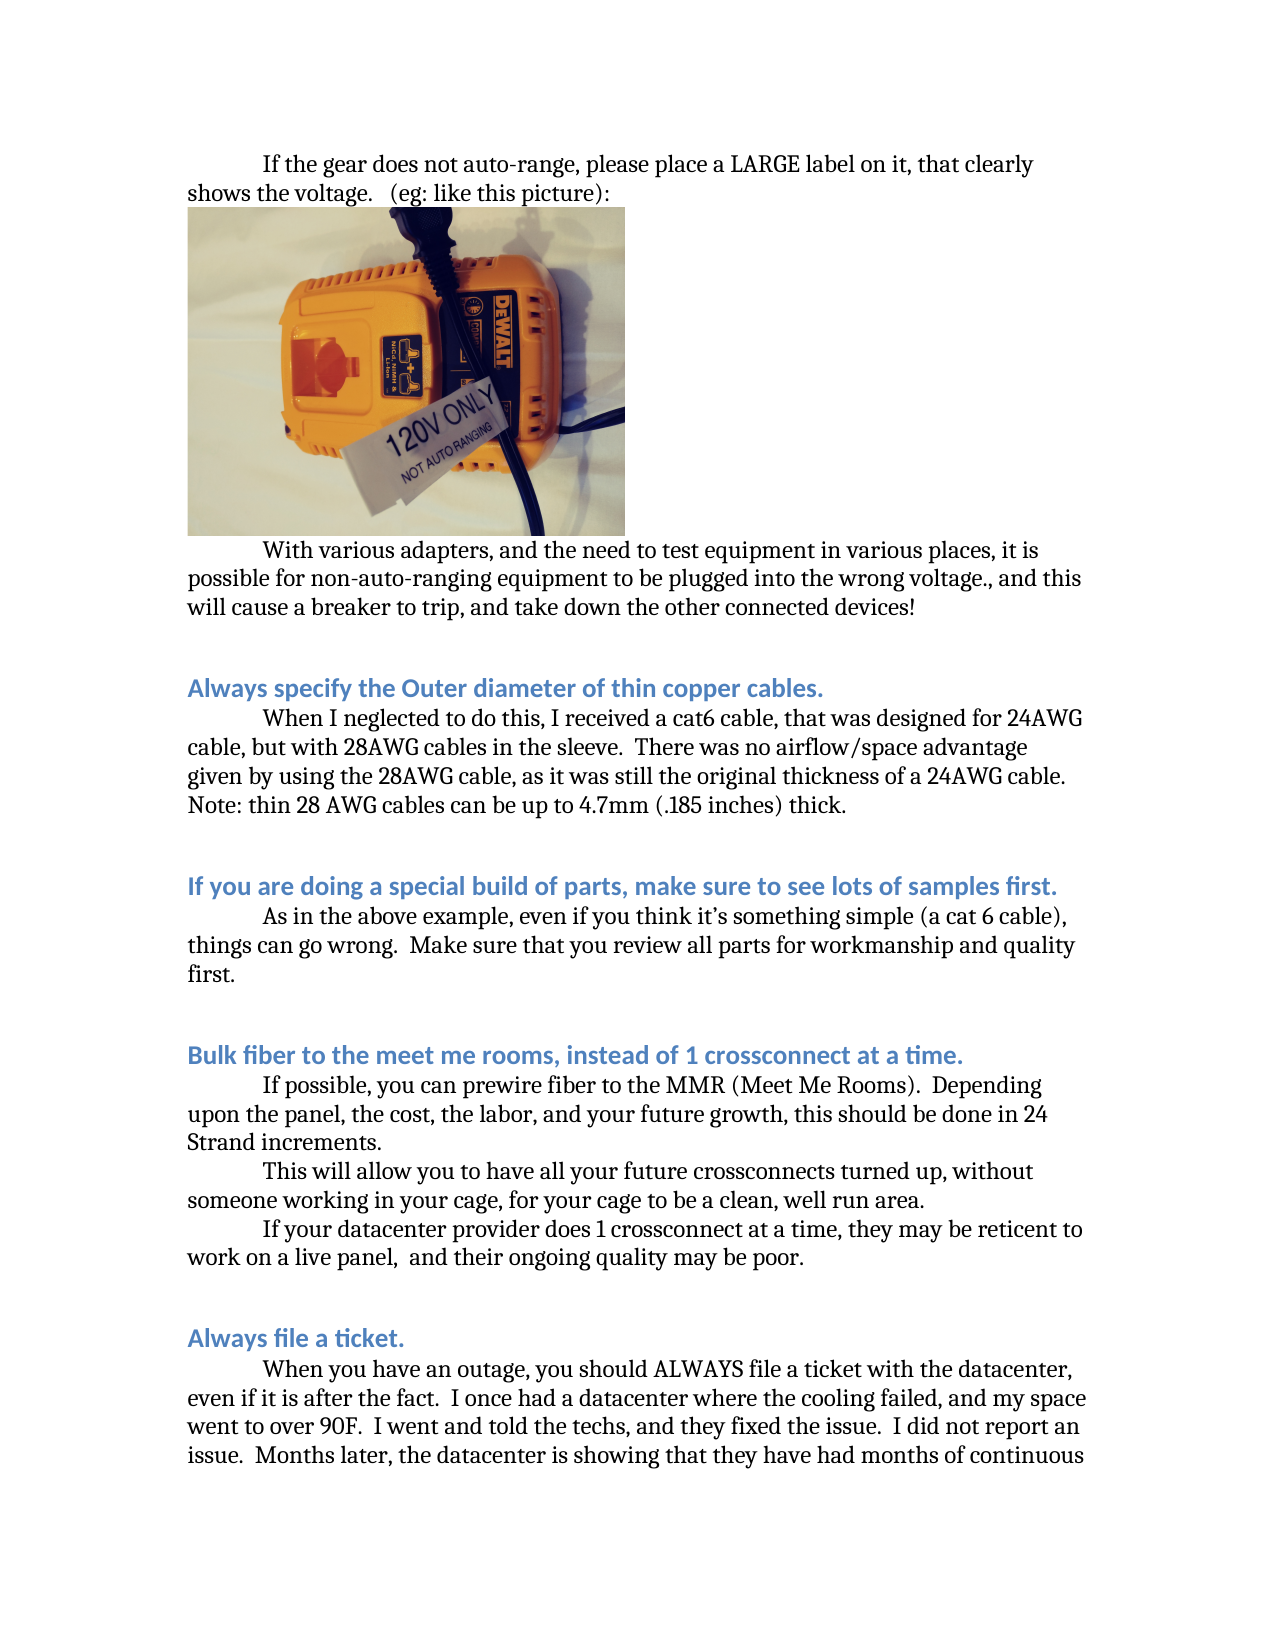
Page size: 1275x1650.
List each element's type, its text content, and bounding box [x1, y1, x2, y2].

text This will allow you to have all your future crossconnects turned up, without someone working in your cage, for your cage to be a clean, well run area. [187, 1157, 1087, 1214]
subtitle If you are doing a special build of parts, make sure to see lots of samples first. [187, 869, 1087, 902]
text If your datacenter provider does 1 crossconnect at a time, they may be reticent to work on a live panel, and their ongoing quality may be poor. [187, 1214, 1087, 1272]
text If possible, you can prewire fiber to the MMR (Meet Me Rooms). Depending upon the panel, the cost, the labor, and your future growth, this should be done in 24 Strand increments. [187, 1071, 1087, 1157]
subtitle Always file a ticket. [187, 1322, 1087, 1355]
text With various adapters, and the need to test equipment in various places, it is possible for non-auto-ranging equipment to be plugged into the wrong voltage., and this will cause a breaker to trip, and take down the other connected devices! [187, 536, 1087, 622]
text When I neglected to do this, I received a cat6 cable, that was designed for 24AWG cable, but with 28AWG cables in the sleeve. There was no airflow/space advantage given by using the 28AWG cable, as it was still the original thickness of a 24AWG cable. Note: thin 28 AWG cables can be up to 4.7mm (.185 inches) thick. [187, 704, 1087, 819]
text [187, 1355, 1087, 1470]
text If the gear does not auto-range, please place a LARGE label on it, that clearly shows the voltage. (eg: like this picture): [187, 150, 1087, 207]
subtitle Always specify the Outer diameter of thin copper cables. [187, 671, 1087, 704]
subtitle Bulk fiber to the meet me rooms, instead of 1 crossconnect at a time. [187, 1038, 1087, 1071]
picture [187, 207, 625, 536]
text As in the above example, even if you think it’s something simple (a cat 6 cable), things can go wrong. Make sure that you review all parts for workmanship and quality first. [187, 902, 1087, 988]
